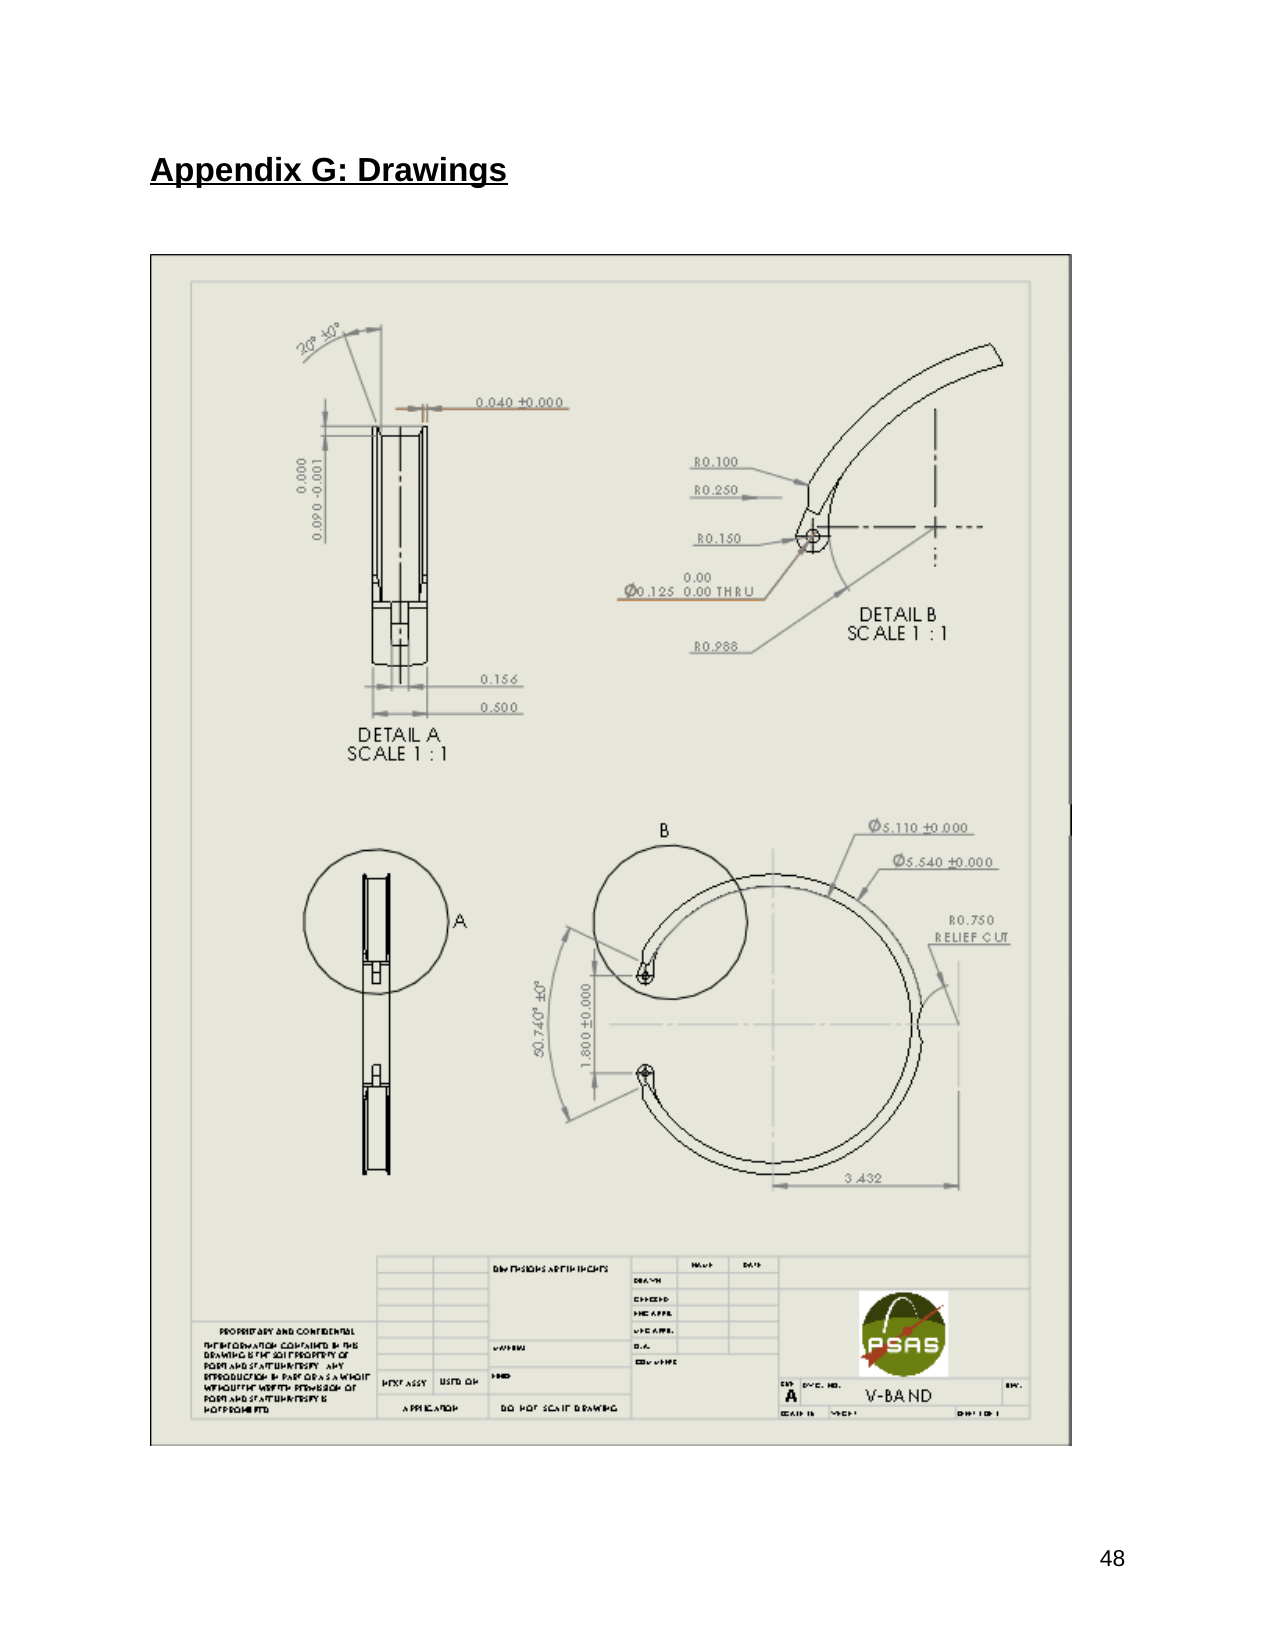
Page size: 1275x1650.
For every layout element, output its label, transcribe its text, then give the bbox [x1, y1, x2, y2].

picture [150, 254, 1072, 1446]
text Appendix G: Drawings [150, 150, 1125, 188]
